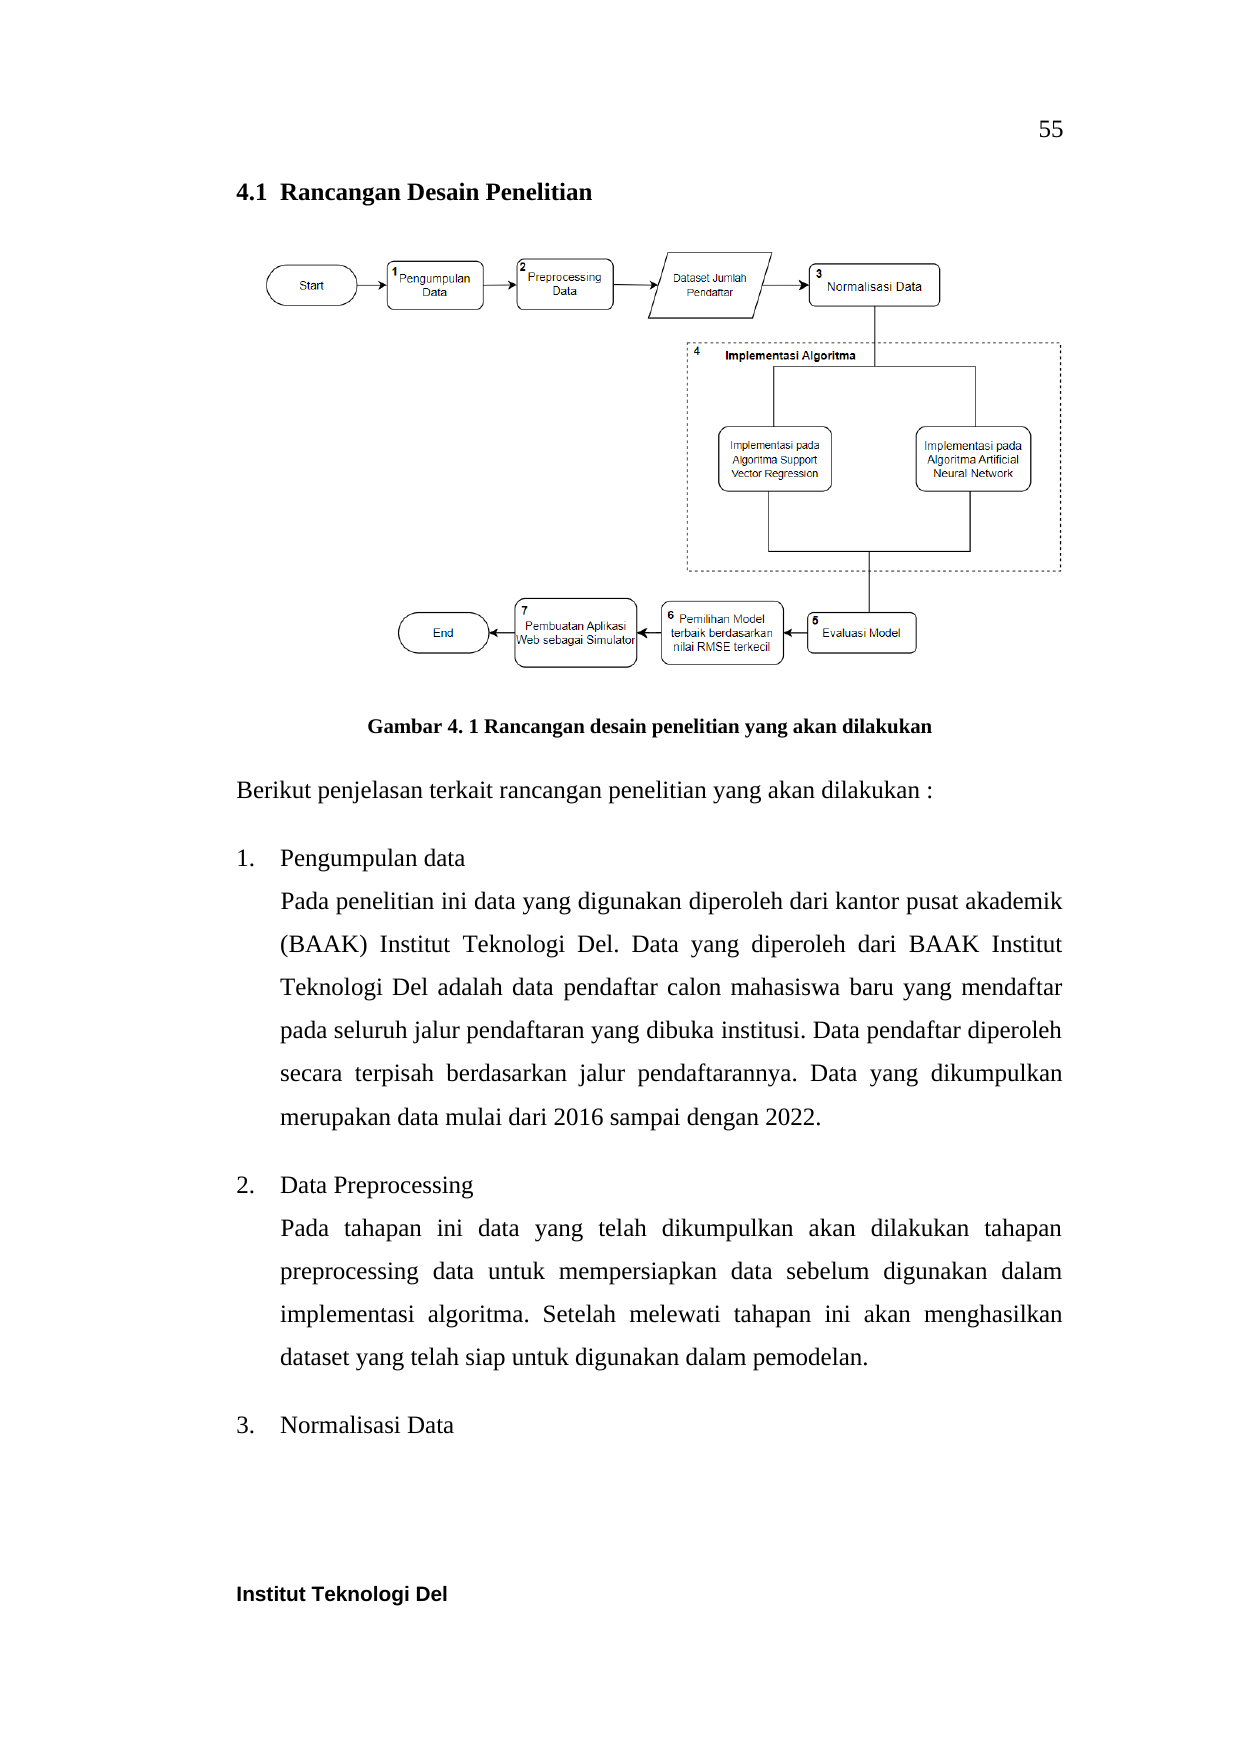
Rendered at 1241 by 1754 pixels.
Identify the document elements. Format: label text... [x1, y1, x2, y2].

text Pada penelitian ini data yang digunakan diperoleh dari kantor pusat akademik (BAAK) Institut Teknologi Del. Data yang diperoleh dari BAAK Institut Teknologi Del adalah data pendaftar calon mahasiswa baru yang mendaftar pada seluruh jalur pendaftaran yang dibuka institusi. Data pendaftar diperoleh secara terpisah berdasarkan jalur pendaftarannya. Data yang dikumpulkan merupakan data mulai dari 2016 sampai dengan 2022. [280, 886, 1063, 1130]
text Pada tahapan ini data yang telah dikumpulkan akan dilakukan tahapan preprocessing data untuk mempersiapkan data sebelum digunakan dalam implementasi algoritma. Setelah melewati tahapan ini akan menghasilkan dataset yang telah siap untuk digunakan dalam pemodelan. [280, 1213, 1063, 1371]
picture [250, 232, 1079, 675]
list Data Preprocessing [236, 1170, 1063, 1198]
text Gambar 4. 1 Rancangan desain penelitian yang akan dilakukan [236, 714, 1063, 738]
list Pengumpulan data [236, 843, 1063, 872]
list Normalisasi Data [236, 1410, 1063, 1439]
subtitle 4.1 Rancangan Desain Penelitian [236, 177, 1063, 206]
text Berikut penjelasan terkait rancangan penelitian yang akan dilakukan : [236, 775, 1063, 803]
